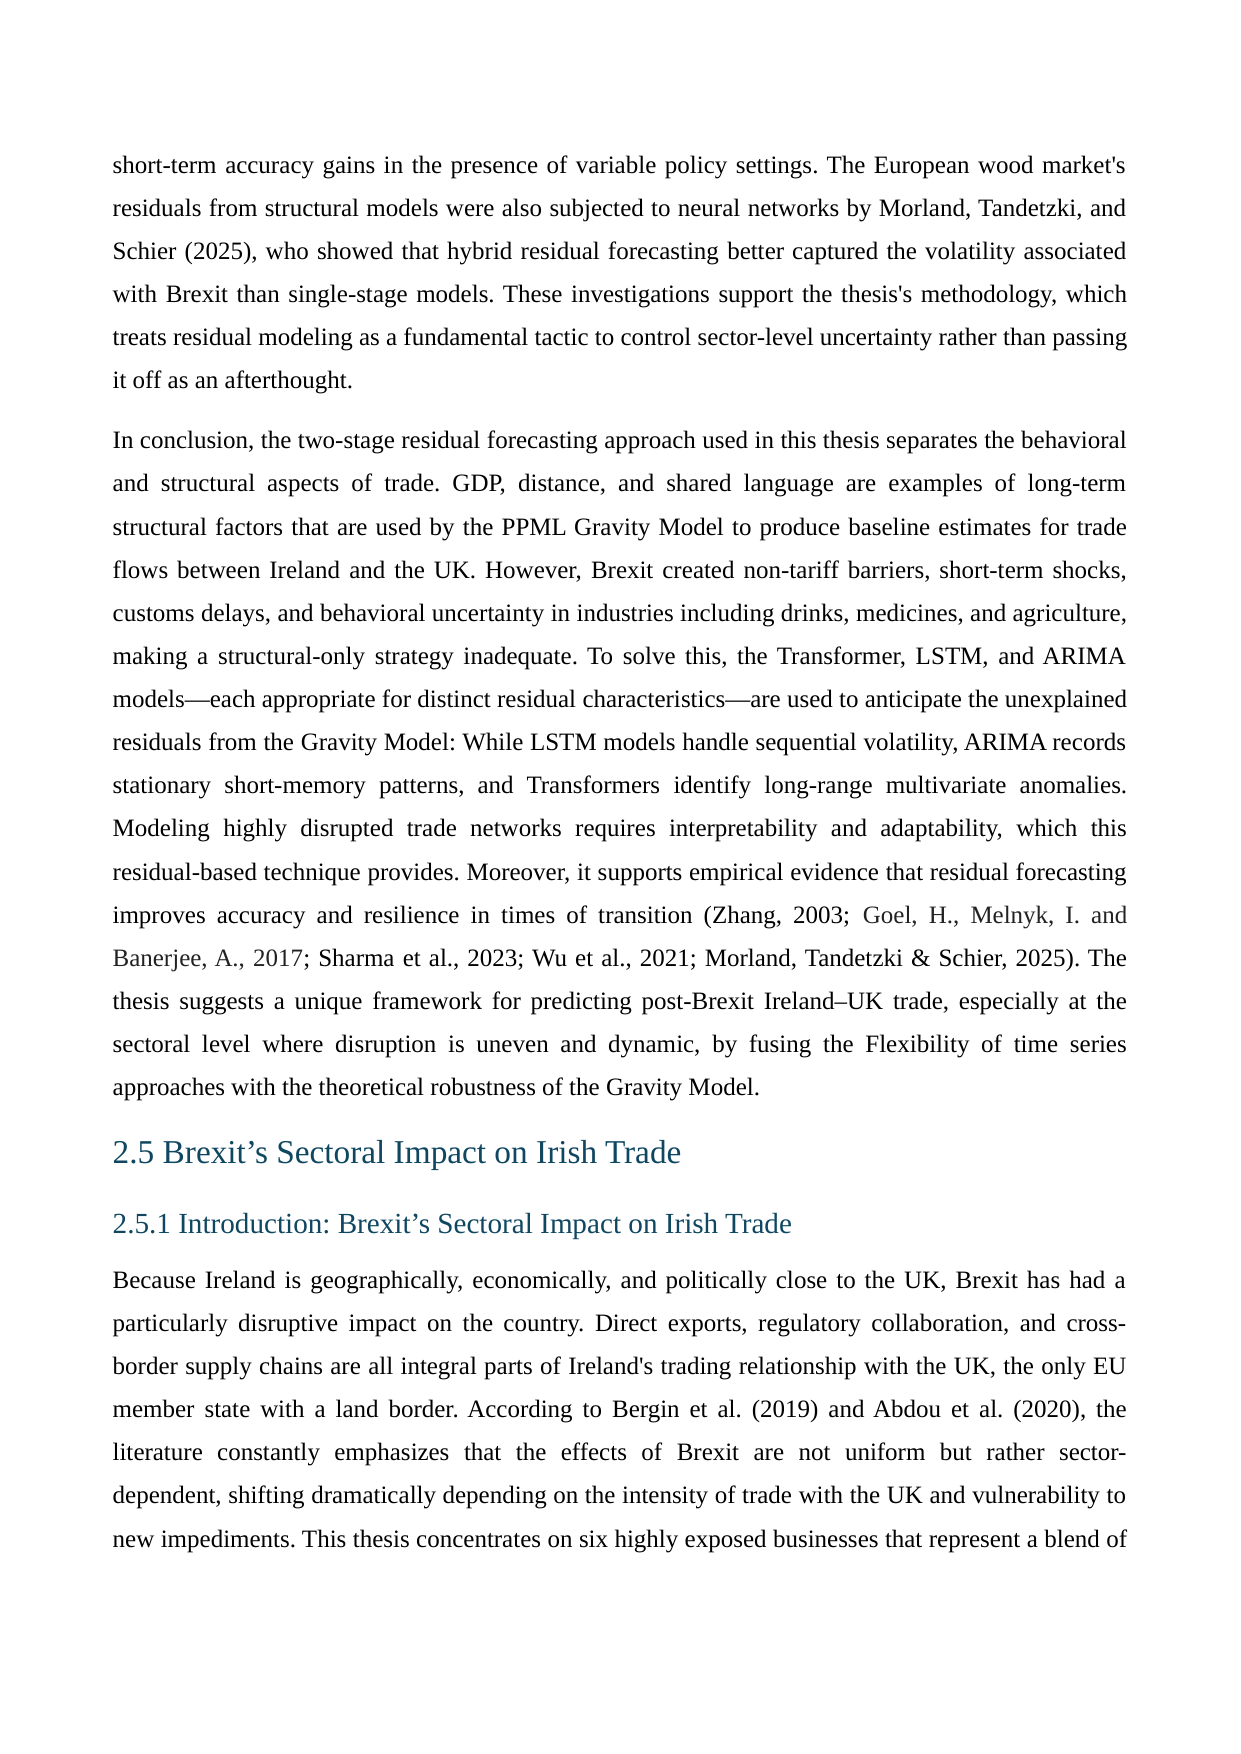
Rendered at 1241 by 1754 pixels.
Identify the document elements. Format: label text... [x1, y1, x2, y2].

text In conclusion, the two-stage residual forecasting approach used in this thesis separates the behavioral and structural aspects of trade. GDP, distance, and shared language are examples of long-term structural factors that are used by the PPML Gravity Model to produce baseline estimates for trade flows between Ireland and the UK. However, Brexit created non-tariff barriers, short-term shocks, customs delays, and behavioral uncertainty in industries including drinks, medicines, and agriculture, making a structural-only strategy inadequate. To solve this, the Transformer, LSTM, and ARIMA models—each appropriate for distinct residual characteristics—are used to anticipate the unexplained residuals from the Gravity Model: While LSTM models handle sequential volatility, ARIMA records stationary short-memory patterns, and Transformers identify long-range multivariate anomalies. Modeling highly disrupted trade networks requires interpretability and adaptability, which this residual-based technique provides. Moreover, it supports empirical evidence that residual forecasting improves accuracy and resilience in times of transition (Zhang, 2003; Goel, H., Melnyk, I. and Banerjee, A., 2017; Sharma et al., 2023; Wu et al., 2021; Morland, Tandetzki & Schier, 2025). The thesis suggests a unique framework for predicting post-Brexit Ireland–UK trade, especially at the sectoral level where disruption is uneven and dynamic, by fusing the Flexibility of time series approaches with the theoretical robustness of the Gravity Model. [112, 425, 1128, 1101]
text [112, 1265, 1128, 1552]
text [112, 150, 1128, 394]
subtitle 2.5.1 Introduction: Brexit’s Sectoral Impact on Irish Trade [112, 1206, 1128, 1240]
subtitle 2.5 Brexit’s Sectoral Impact on Irish Trade [112, 1132, 1128, 1170]
